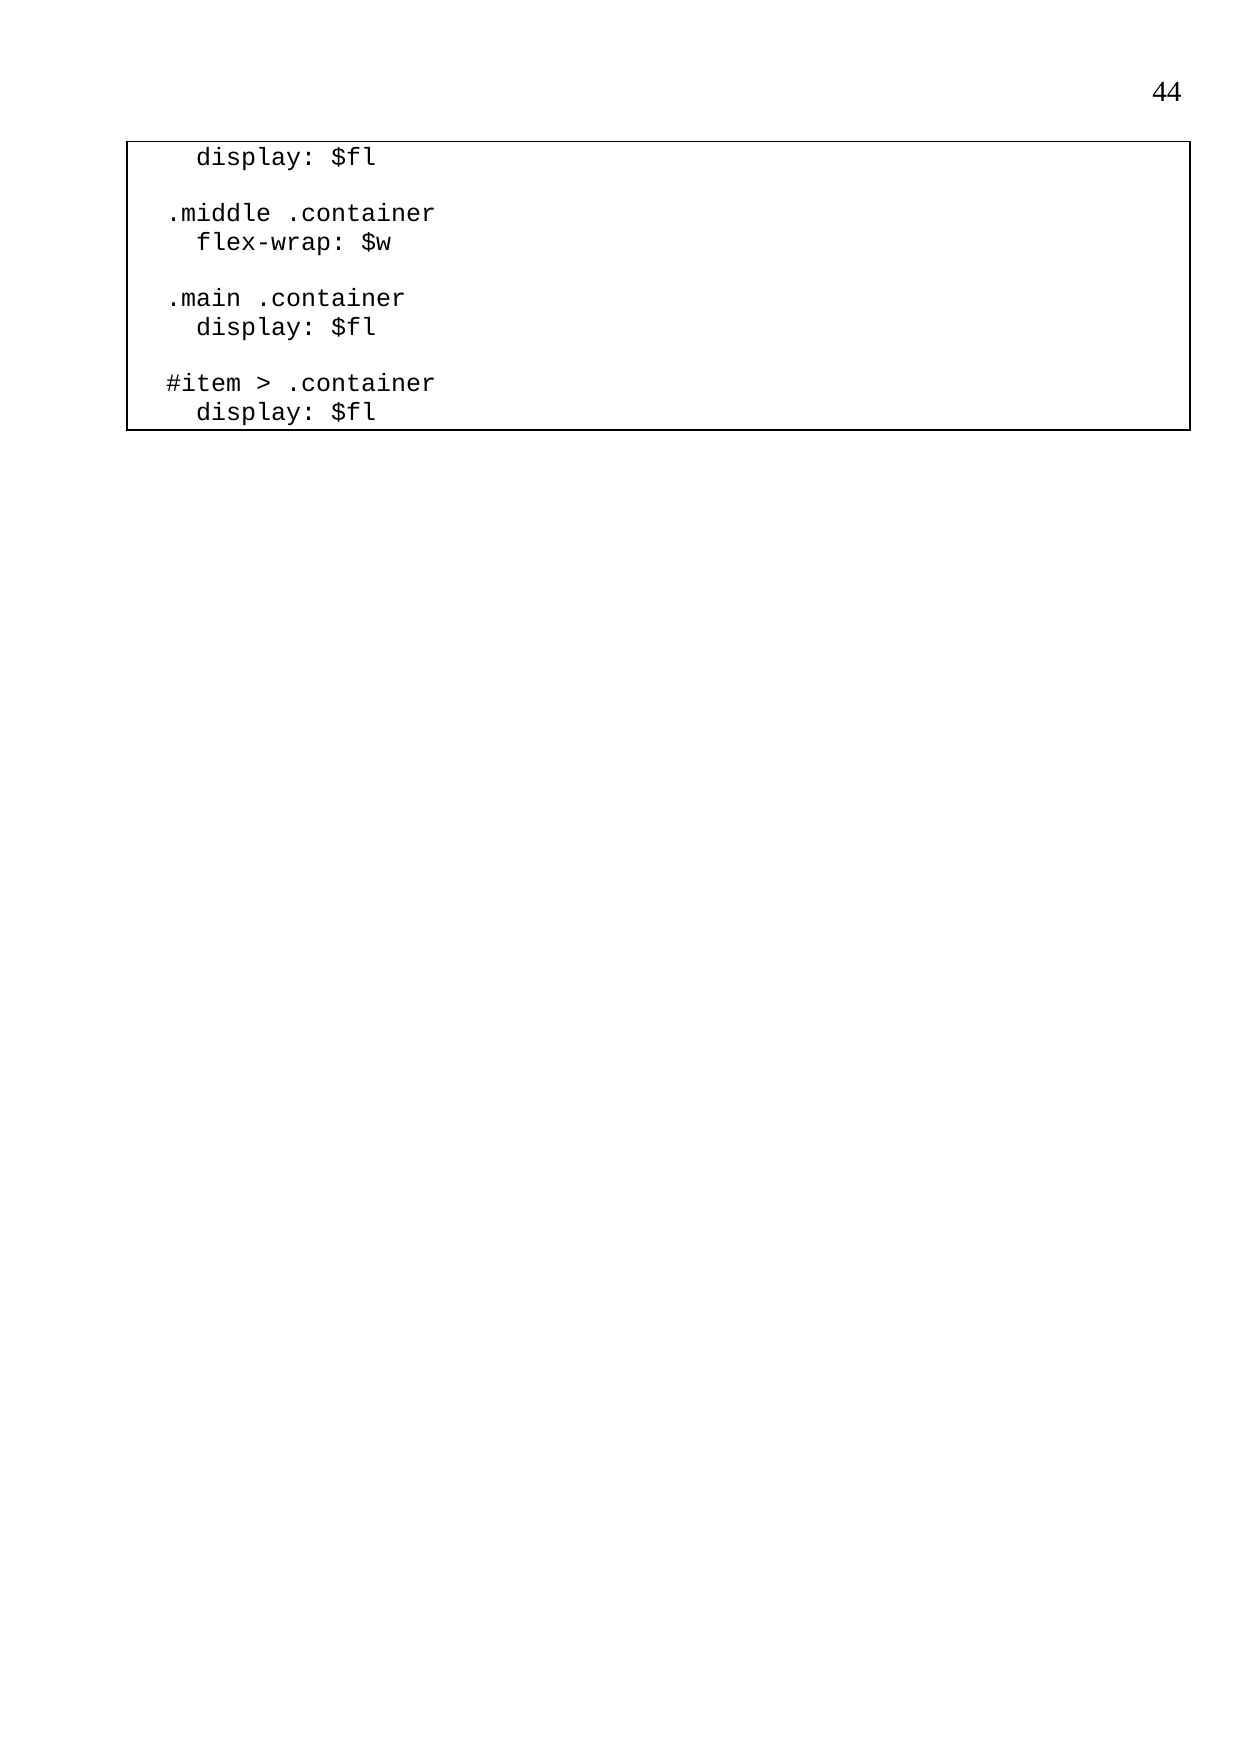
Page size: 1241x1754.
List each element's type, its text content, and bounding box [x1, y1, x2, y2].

text .middle .container [136, 201, 1181, 229]
text .main .container [136, 286, 1181, 314]
text display: $fl [136, 314, 1181, 342]
text flex-wrap: $w [136, 229, 1181, 257]
text display: $fl [128, 142, 1189, 172]
text display: $fl [128, 396, 1189, 429]
text #item > .container [136, 371, 1181, 396]
